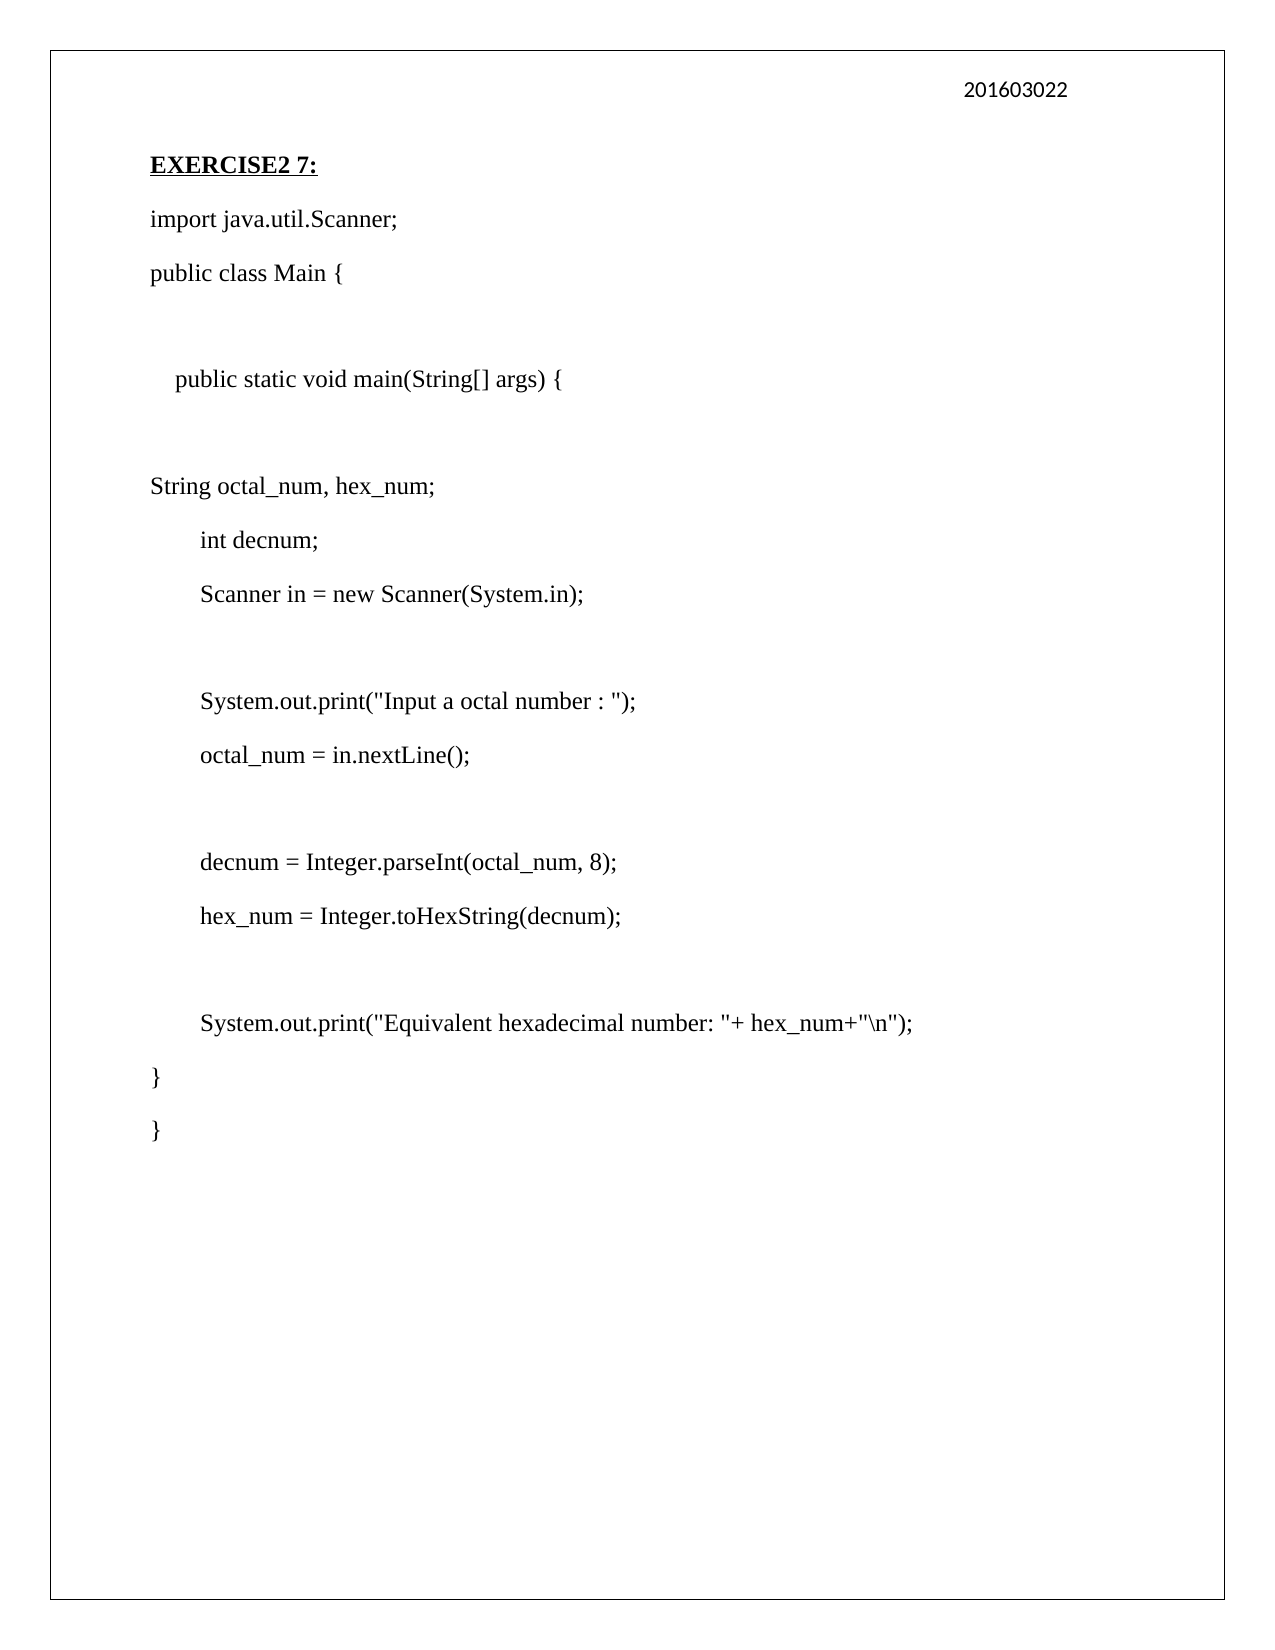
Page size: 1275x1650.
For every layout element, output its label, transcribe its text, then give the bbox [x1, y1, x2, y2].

text public static void main(String[] args) { [150, 364, 1125, 393]
text EXERCISE2 7: [150, 150, 1125, 179]
text Scanner in = new Scanner(System.in); [150, 579, 1125, 608]
text System.out.print("Input a octal number : "); [150, 686, 1125, 715]
text public class Main { [150, 258, 1125, 286]
text String octal_num, hex_num; [150, 471, 1125, 500]
text } [150, 1062, 1125, 1090]
text } [150, 1116, 1125, 1144]
text import java.util.Scanner; [150, 204, 1125, 233]
text octal_num = in.nextLine(); [150, 740, 1125, 769]
text hex_num = Integer.toHexString(decnum); [150, 901, 1125, 929]
text int decnum; [150, 525, 1125, 554]
text decnum = Integer.parseInt(octal_num, 8); [150, 847, 1125, 876]
text System.out.print("Equivalent hexadecimal number: "+ hex_num+"\n"); [150, 1008, 1125, 1037]
